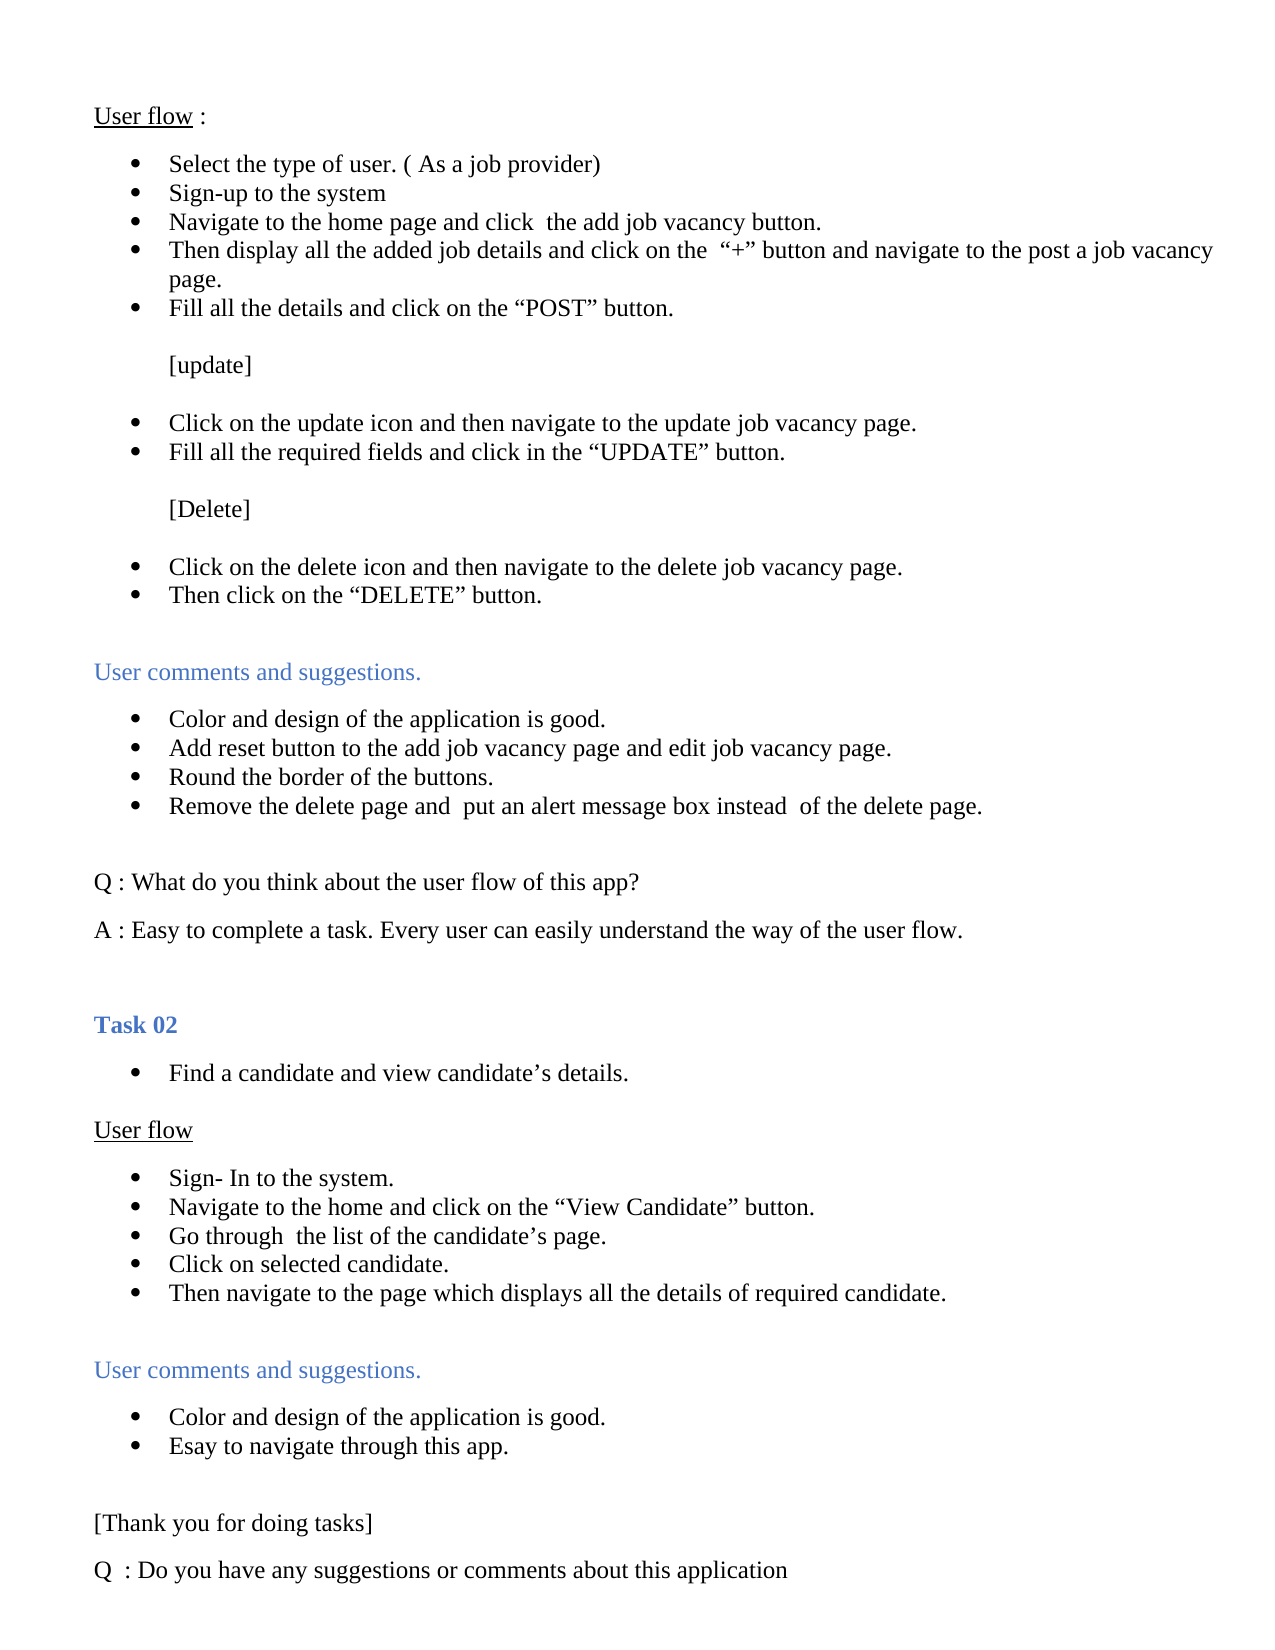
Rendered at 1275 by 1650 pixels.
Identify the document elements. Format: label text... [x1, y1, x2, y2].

list Sign- In to the system. [131, 1163, 1219, 1192]
text User comments and suggestions. [94, 1355, 1219, 1383]
text Q : What do you think about the user flow of this app? [94, 867, 1219, 896]
list Then click on the “DELETE” button. [131, 580, 1219, 609]
list Select the type of user. ( As a job provider) [131, 149, 1219, 178]
text Task 02 [94, 1010, 1219, 1039]
list Add reset button to the add job vacancy page and edit job vacancy page. [131, 733, 1219, 762]
text [Thank you for doing tasks] [94, 1508, 1219, 1536]
text A : Easy to complete a task. Every user can easily understand the way of the user flow. [94, 915, 1219, 944]
list [update] [169, 350, 1219, 379]
text Q : Do you have any suggestions or comments about this application [94, 1555, 1219, 1584]
list Then display all the added job details and click on the “+” button and navigate to the post a job vacancy page. [131, 235, 1219, 293]
list Click on the delete icon and then navigate to the delete job vacancy page. [131, 552, 1219, 580]
list Remove the delete page and put an alert message box instead of the delete page. [131, 791, 1219, 819]
list Esay to navigate through this app. [131, 1431, 1219, 1460]
list Navigate to the home and click on the “View Candidate” button. [131, 1192, 1219, 1221]
list Color and design of the application is good. [131, 1402, 1219, 1431]
text User flow : [94, 101, 1219, 130]
text User flow [94, 1116, 1219, 1144]
list Fill all the required fields and click in the “UPDATE” button. [131, 437, 1219, 465]
list Navigate to the home page and click the add job vacancy button. [131, 207, 1219, 235]
list Then navigate to the page which displays all the details of required candidate. [131, 1278, 1219, 1307]
list Click on selected candidate. [131, 1249, 1219, 1278]
list Click on the update icon and then navigate to the update job vacancy page. [131, 408, 1219, 437]
list Color and design of the application is good. [131, 704, 1219, 733]
list Go through the list of the candidate’s page. [131, 1221, 1219, 1249]
list Find a candidate and view candidate’s details. [131, 1058, 1219, 1087]
text User comments and suggestions. [94, 657, 1219, 686]
list [Delete] [169, 494, 1219, 523]
list Round the border of the buttons. [131, 762, 1219, 791]
list Fill all the details and click on the “POST” button. [131, 293, 1219, 322]
list Sign-up to the system [131, 178, 1219, 207]
